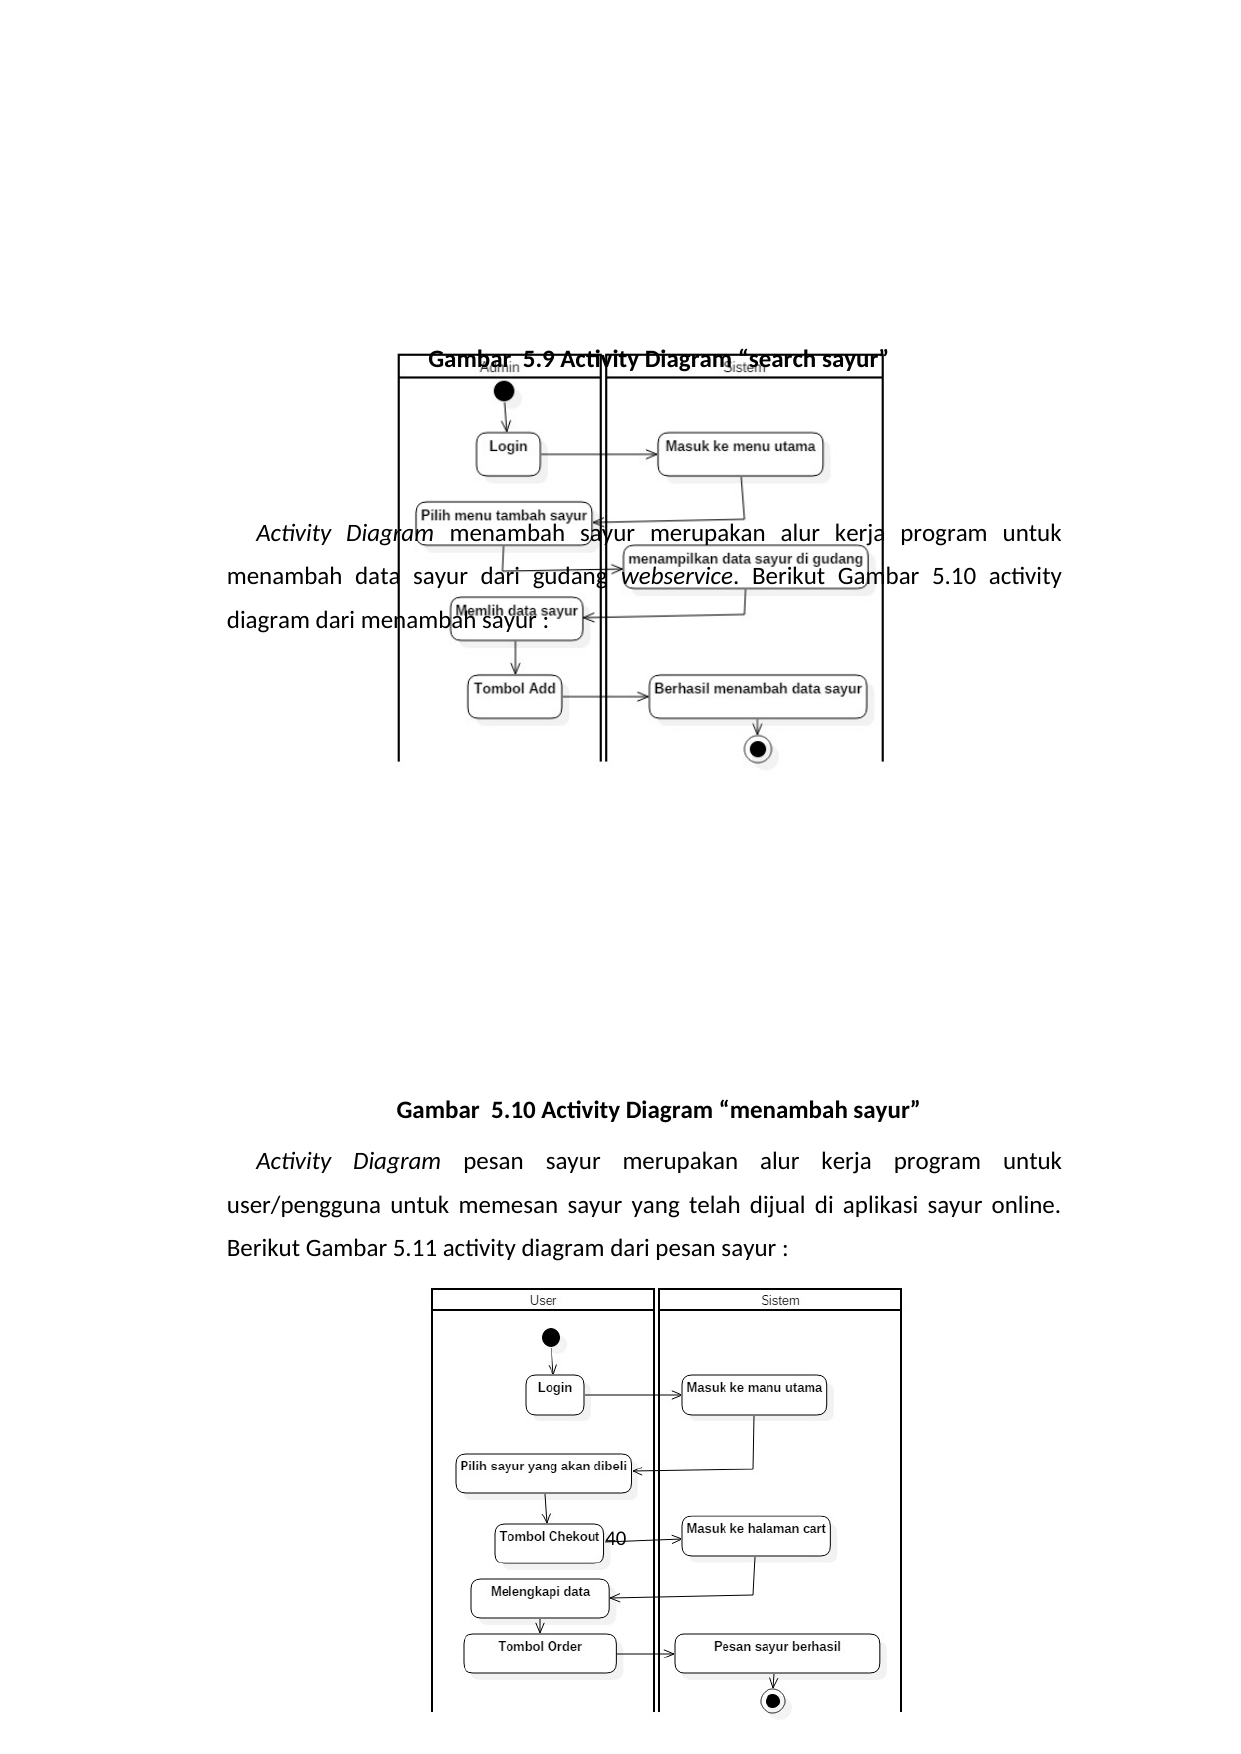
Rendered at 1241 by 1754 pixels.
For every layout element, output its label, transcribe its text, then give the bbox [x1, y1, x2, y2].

subtitle Gambar 5.9 Activity Diagram “search sayur” [226, 343, 1092, 373]
picture [388, 634, 926, 806]
picture [422, 1279, 940, 1752]
subtitle Gambar 5.10 Activity Diagram “menambah sayur” [226, 1094, 1092, 1124]
text Activity Diagram menambah sayur merupakan alur kerja program untuk menambah data sayur dari gudang webservice. Berikut Gambar 5.10 activity diagram dari menambah sayur : [227, 517, 1062, 634]
text Activity Diagram pesan sayur merupakan alur kerja program untuk user/pengguna untuk memesan sayur yang telah dijual di aplikasi sayur online. Berikut Gambar 5.11 activity diagram dari pesan sayur : [227, 1145, 1062, 1263]
picture [388, 373, 926, 517]
